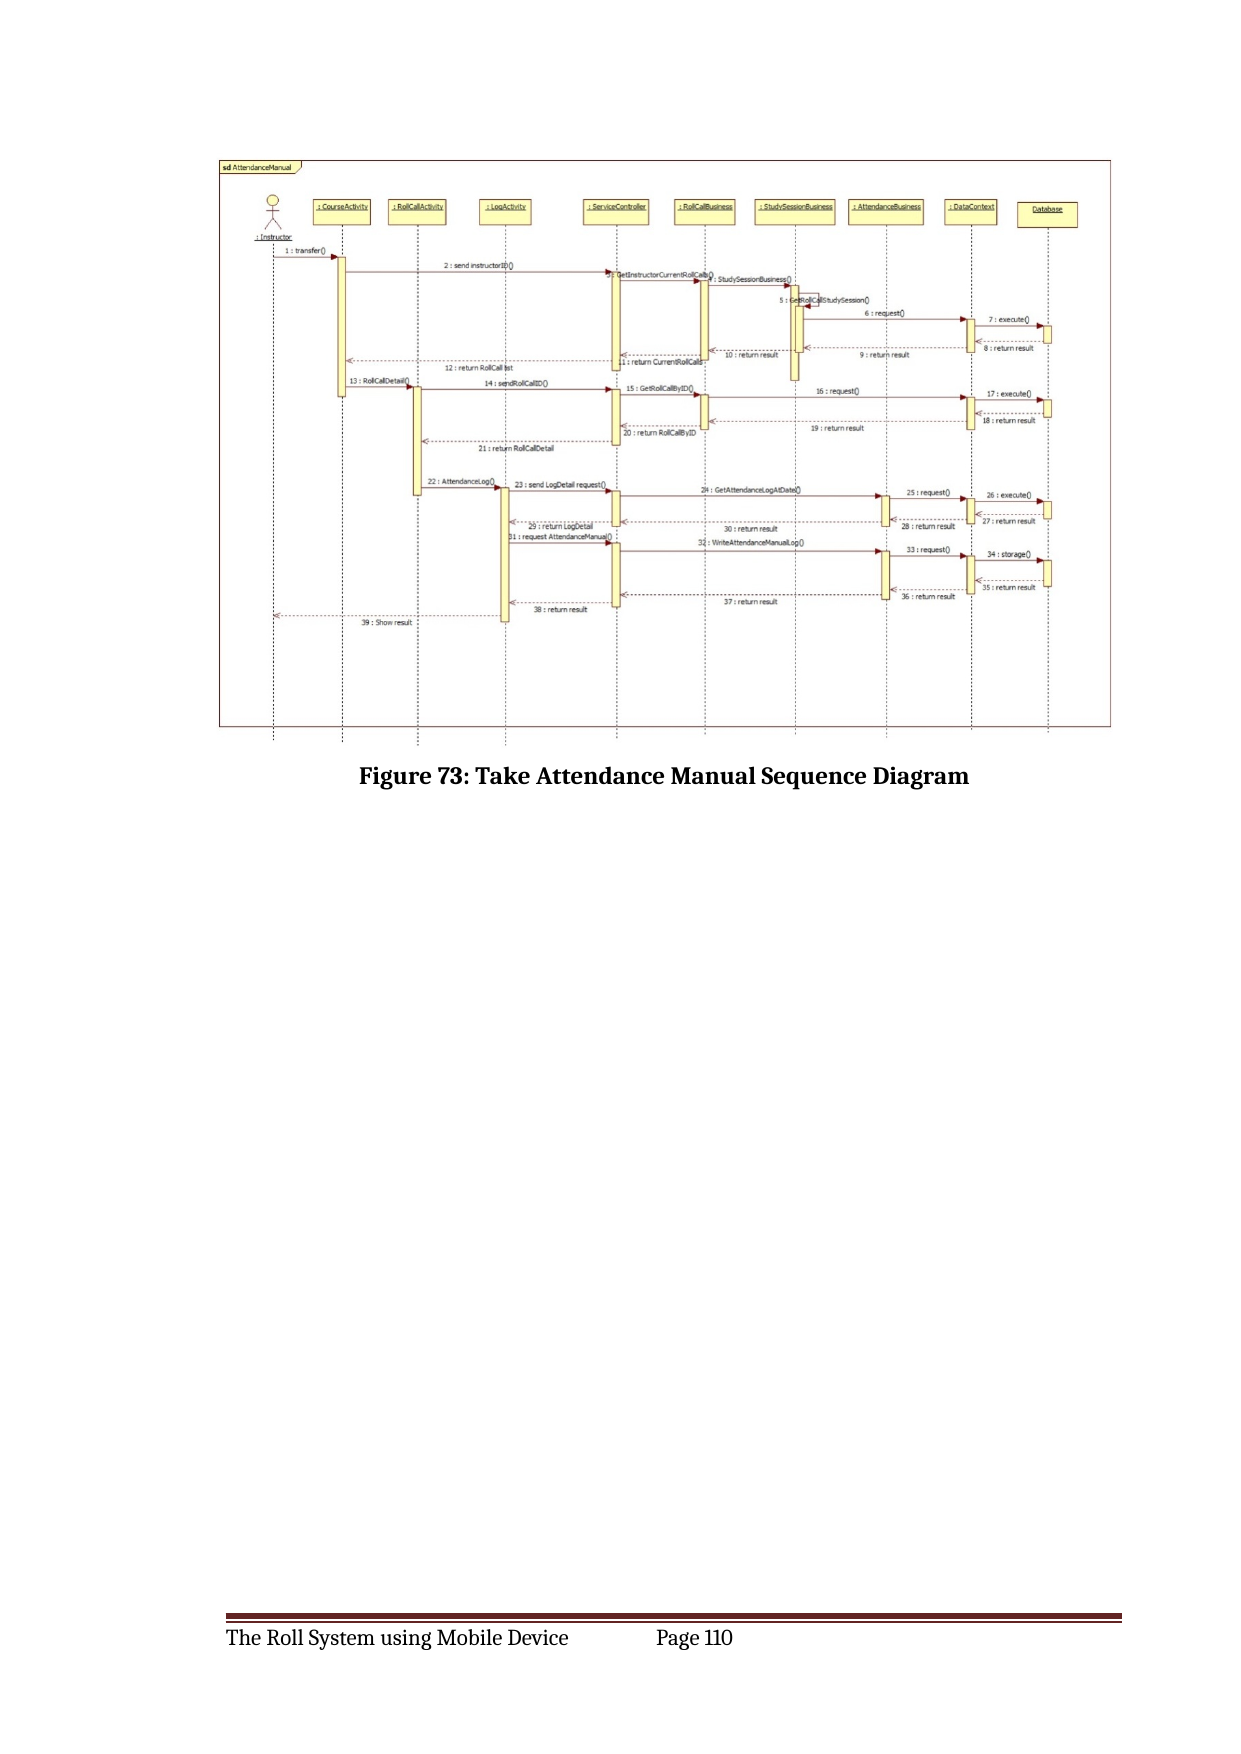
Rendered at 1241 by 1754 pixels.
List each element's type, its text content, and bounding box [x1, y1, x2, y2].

picture [206, 147, 1123, 758]
